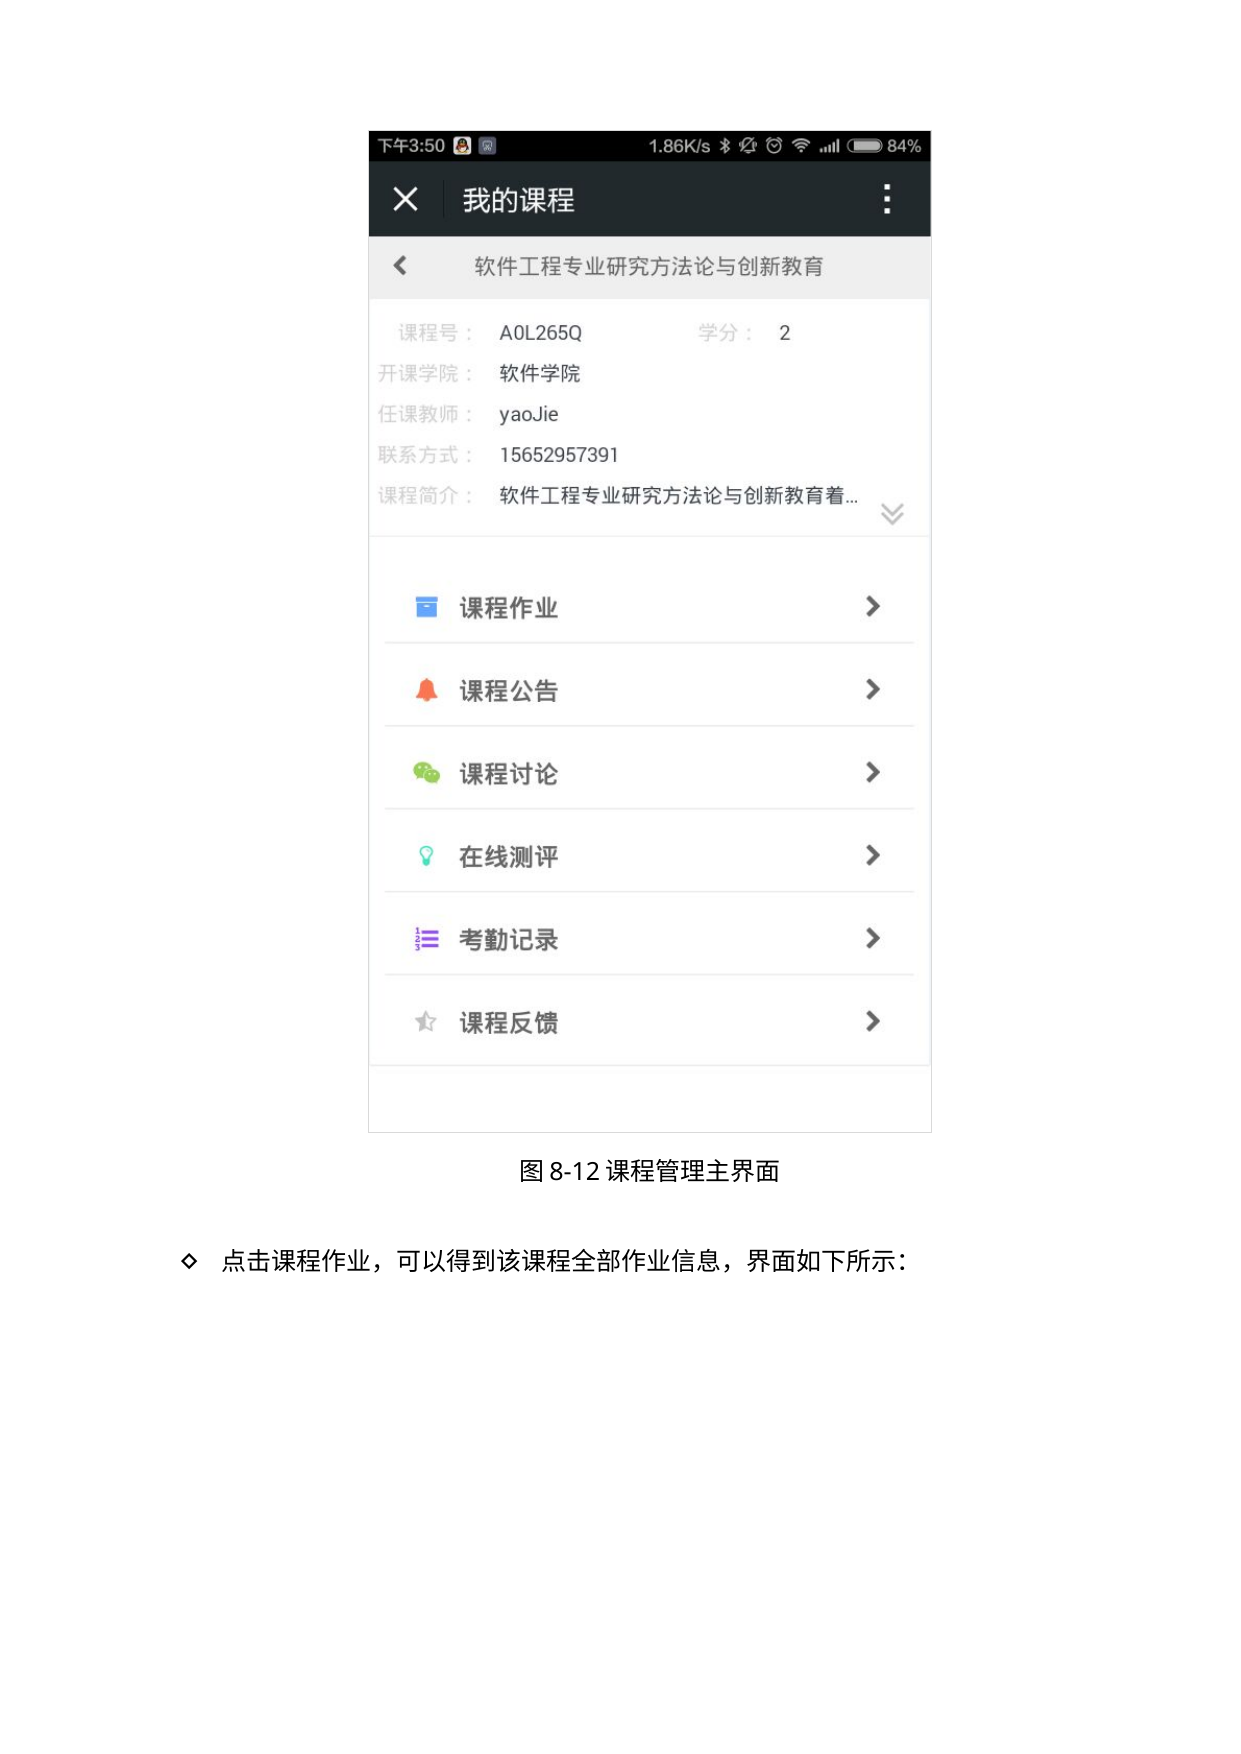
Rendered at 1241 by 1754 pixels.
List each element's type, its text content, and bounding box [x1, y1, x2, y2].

list 点击课程作业，可以得到该课程全部作业信息，界面如下所示： [177, 1227, 1122, 1292]
text 图8-12课程管理主界面 [177, 1137, 1122, 1202]
picture [369, 131, 931, 1132]
